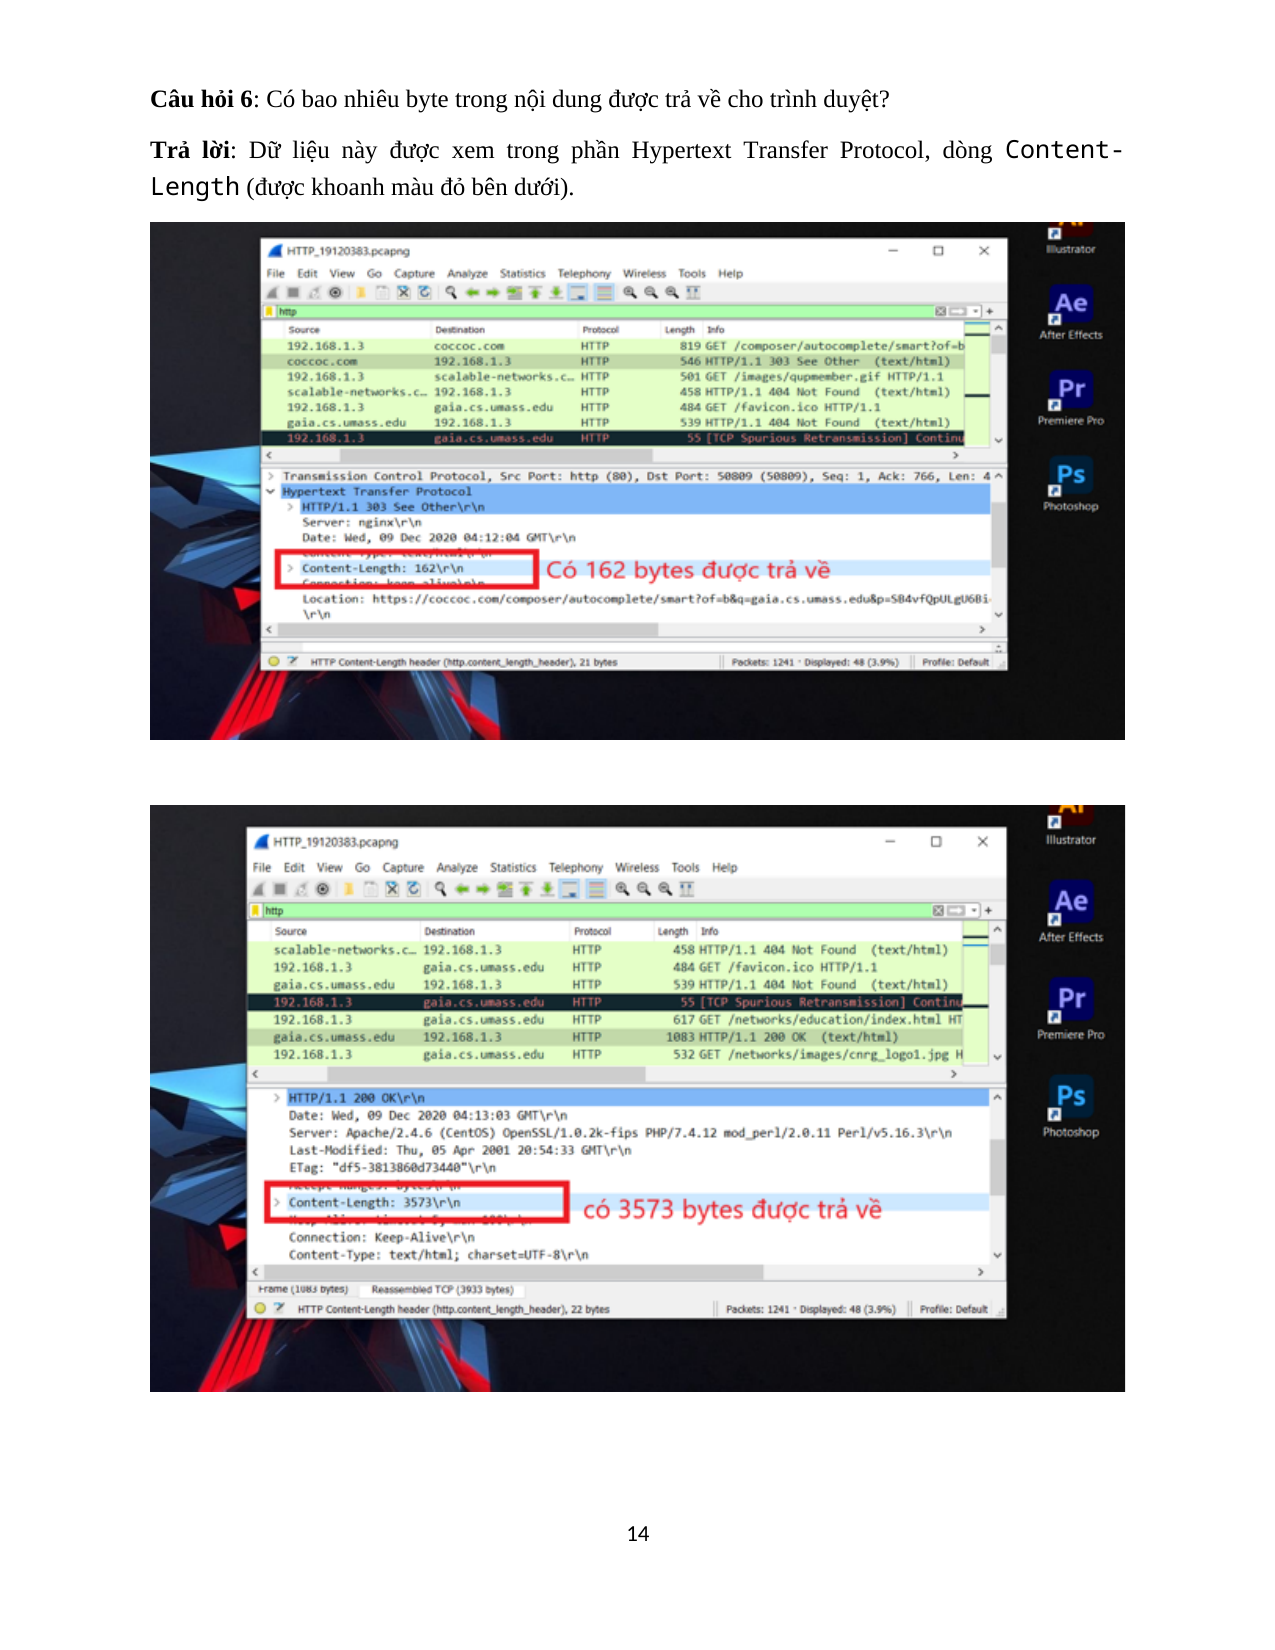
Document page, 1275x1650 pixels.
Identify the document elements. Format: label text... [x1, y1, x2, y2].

picture [150, 222, 1125, 740]
picture [150, 805, 1125, 1392]
text Trả lời: Dữ liệu này được xem trong phần Hypertext Transfer Protocol, dòng Content-Length (được khoanh màu đỏ bên dưới). [150, 132, 1125, 203]
text Câu hỏi 6: Có bao nhiêu byte trong nội dung được trả về cho trình duyệt? [150, 84, 1125, 113]
